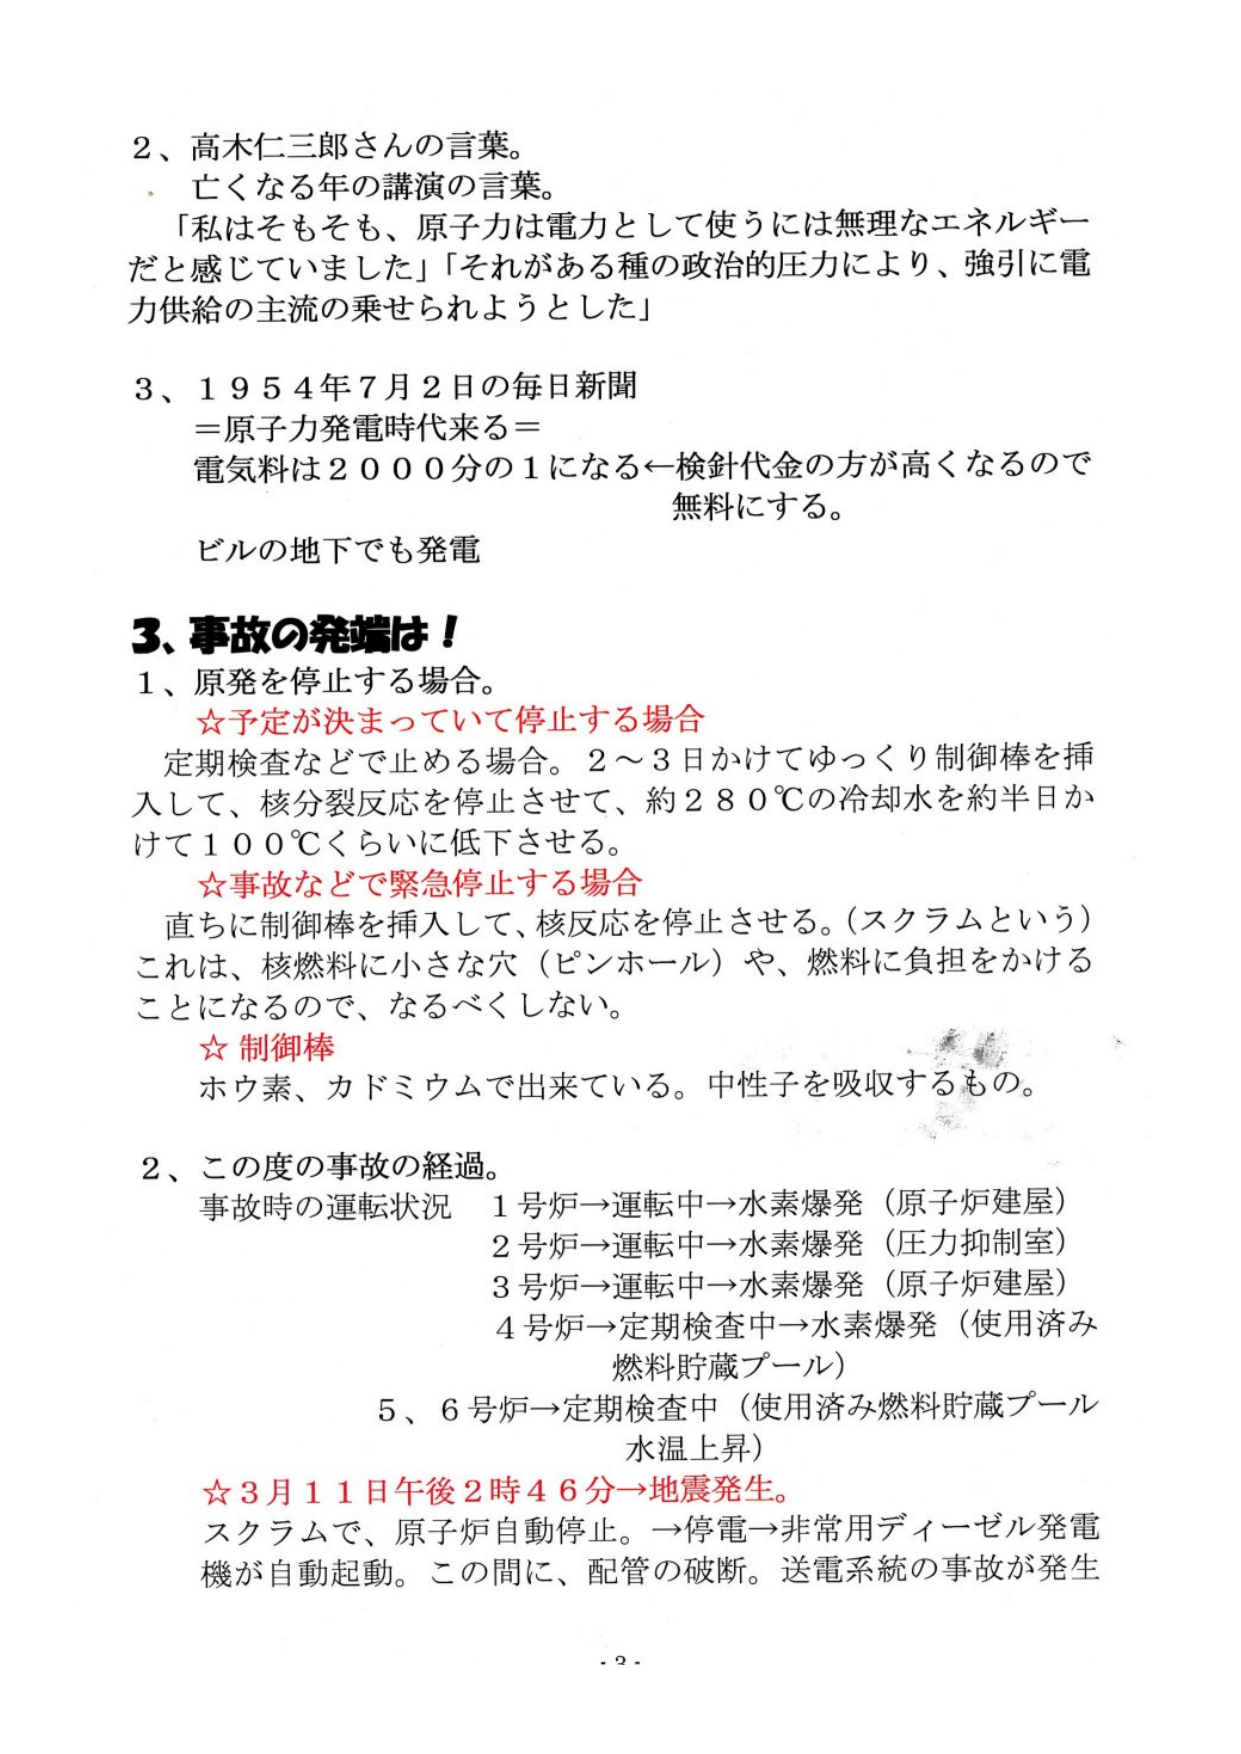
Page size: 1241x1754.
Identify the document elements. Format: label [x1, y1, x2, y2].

picture [75, 89, 1152, 1665]
